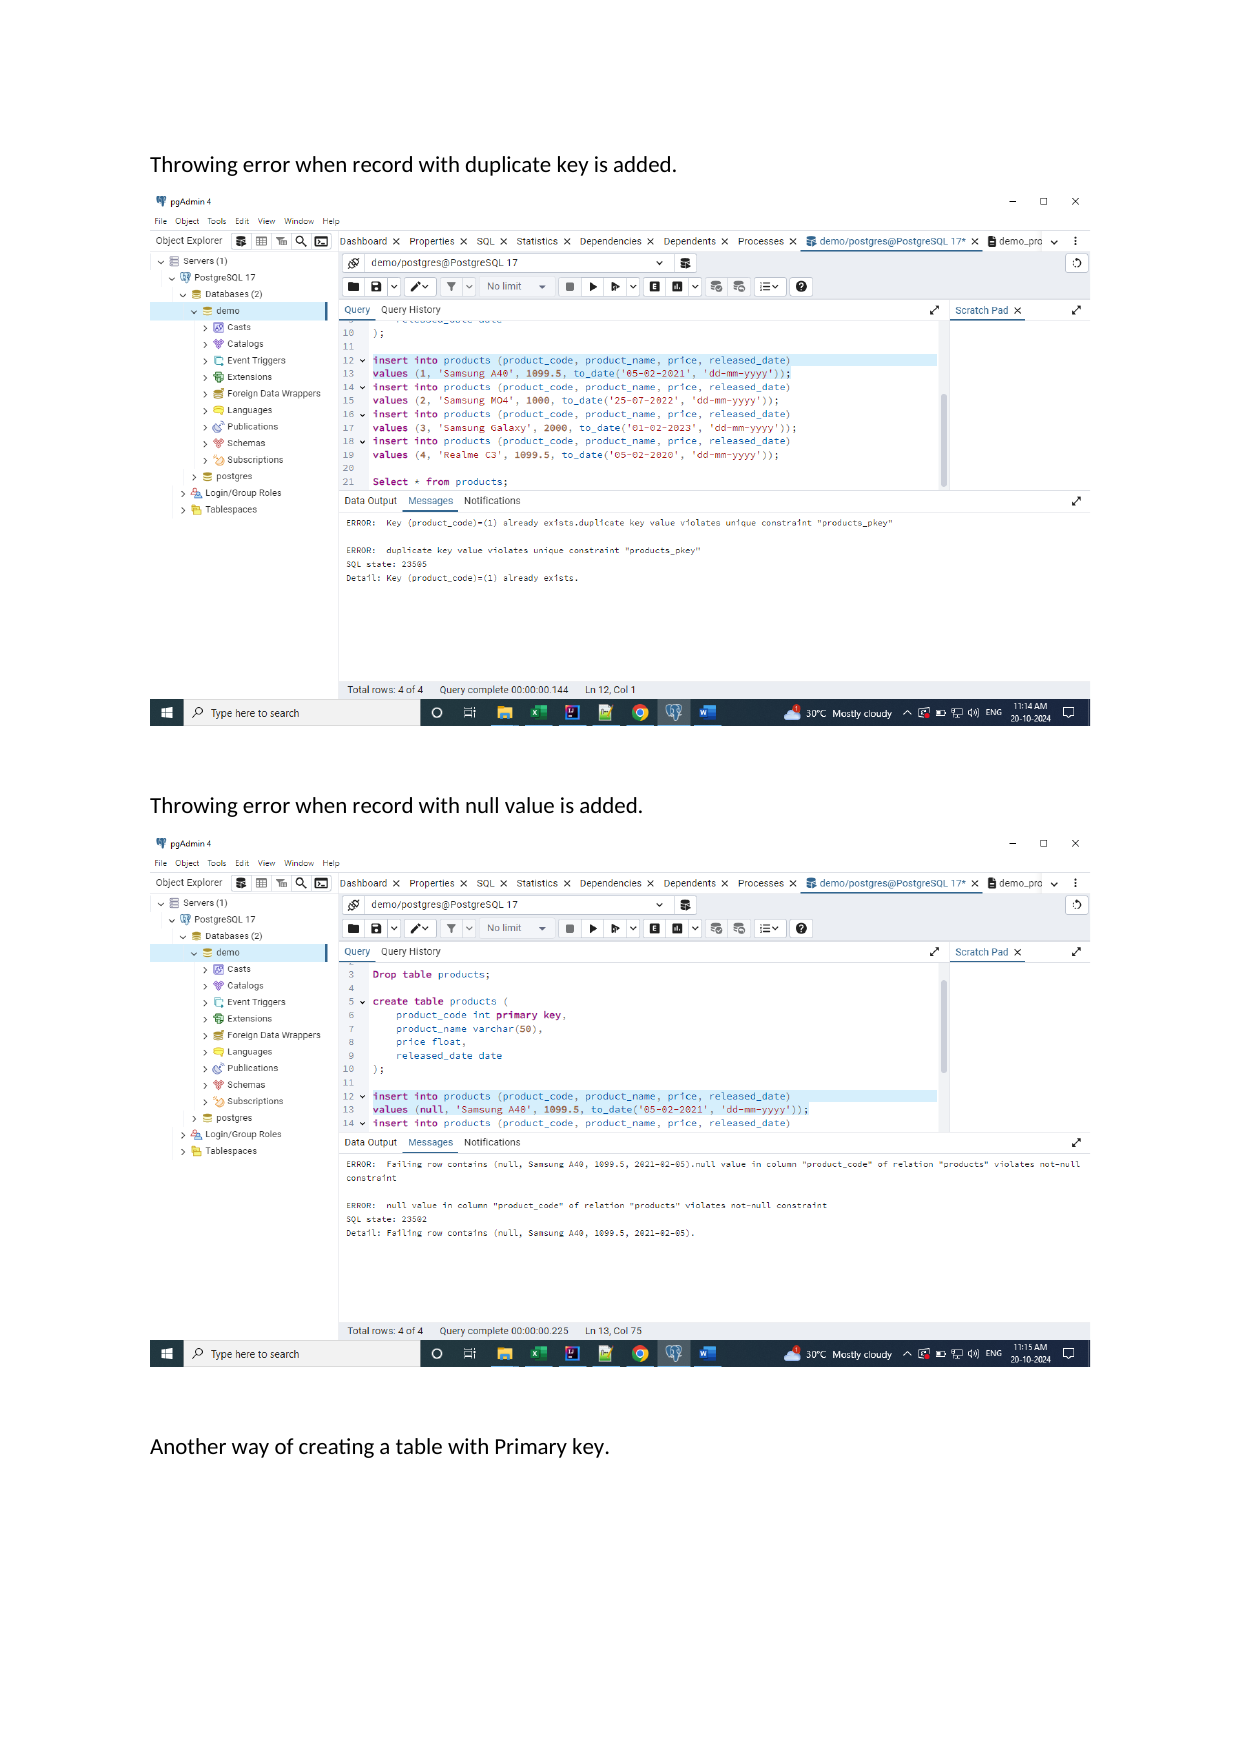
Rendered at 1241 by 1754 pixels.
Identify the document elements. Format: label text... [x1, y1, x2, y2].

picture [150, 838, 1091, 1367]
text Throwing error when record with null value is added. [150, 791, 1090, 819]
picture [150, 196, 1091, 726]
text Another way of creating a table with Primary key. [150, 1432, 1090, 1461]
text Throwing error when record with duplicate key is added. [150, 150, 1090, 178]
